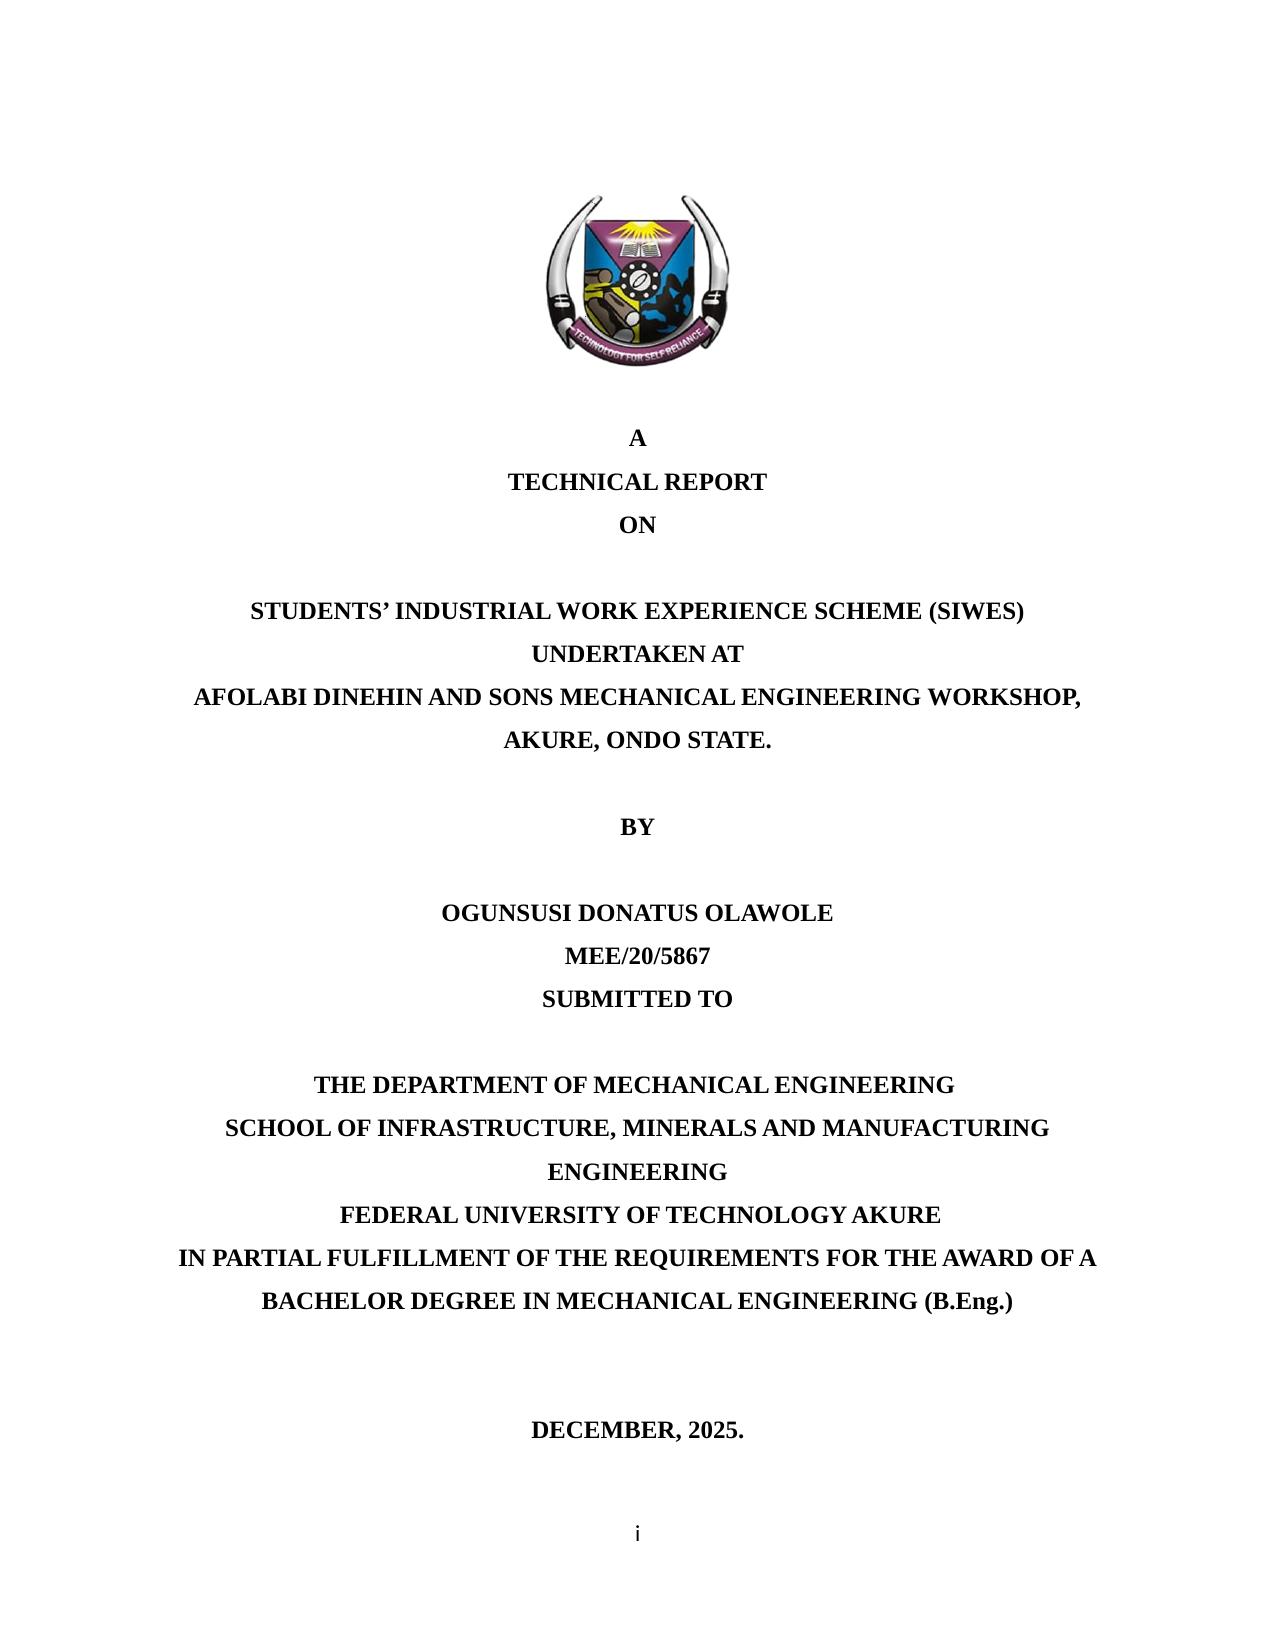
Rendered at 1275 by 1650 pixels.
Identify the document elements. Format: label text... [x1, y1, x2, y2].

text SUBMITTED TO [150, 984, 1125, 1013]
text MEE/20/5867 [150, 941, 1125, 970]
text OGUNSUSI DONATUS OLAWOLE [150, 898, 1125, 927]
text ON [600, 510, 1125, 538]
text FEDERAL UNIVERSITY OF TECHNOLOGY AKURE [150, 1200, 1125, 1228]
text A [150, 423, 1125, 452]
text THE DEPARTMENT OF MECHANICAL ENGINEERING SCHOOL OF INFRASTRUCTURE, MINERALS AND MANUFACTURING ENGINEERING [150, 1070, 1125, 1185]
picture [544, 193, 731, 367]
text AFOLABI DINEHIN AND SONS MECHANICAL ENGINEERING WORKSHOP, AKURE, ONDO STATE. [150, 682, 1125, 754]
text STUDENTS’ INDUSTRIAL WORK EXPERIENCE SCHEME (SIWES) UNDERTAKEN AT [150, 596, 1125, 668]
text IN PARTIAL FULFILLMENT OF THE REQUIREMENTS FOR THE AWARD OF A BACHELOR DEGREE IN MECHANICAL ENGINEERING (B.Eng.) [150, 1243, 1125, 1315]
text TECHNICAL REPORT [150, 467, 1125, 495]
text BY [150, 812, 1125, 840]
text DECEMBER, 2025. [150, 1415, 1125, 1444]
